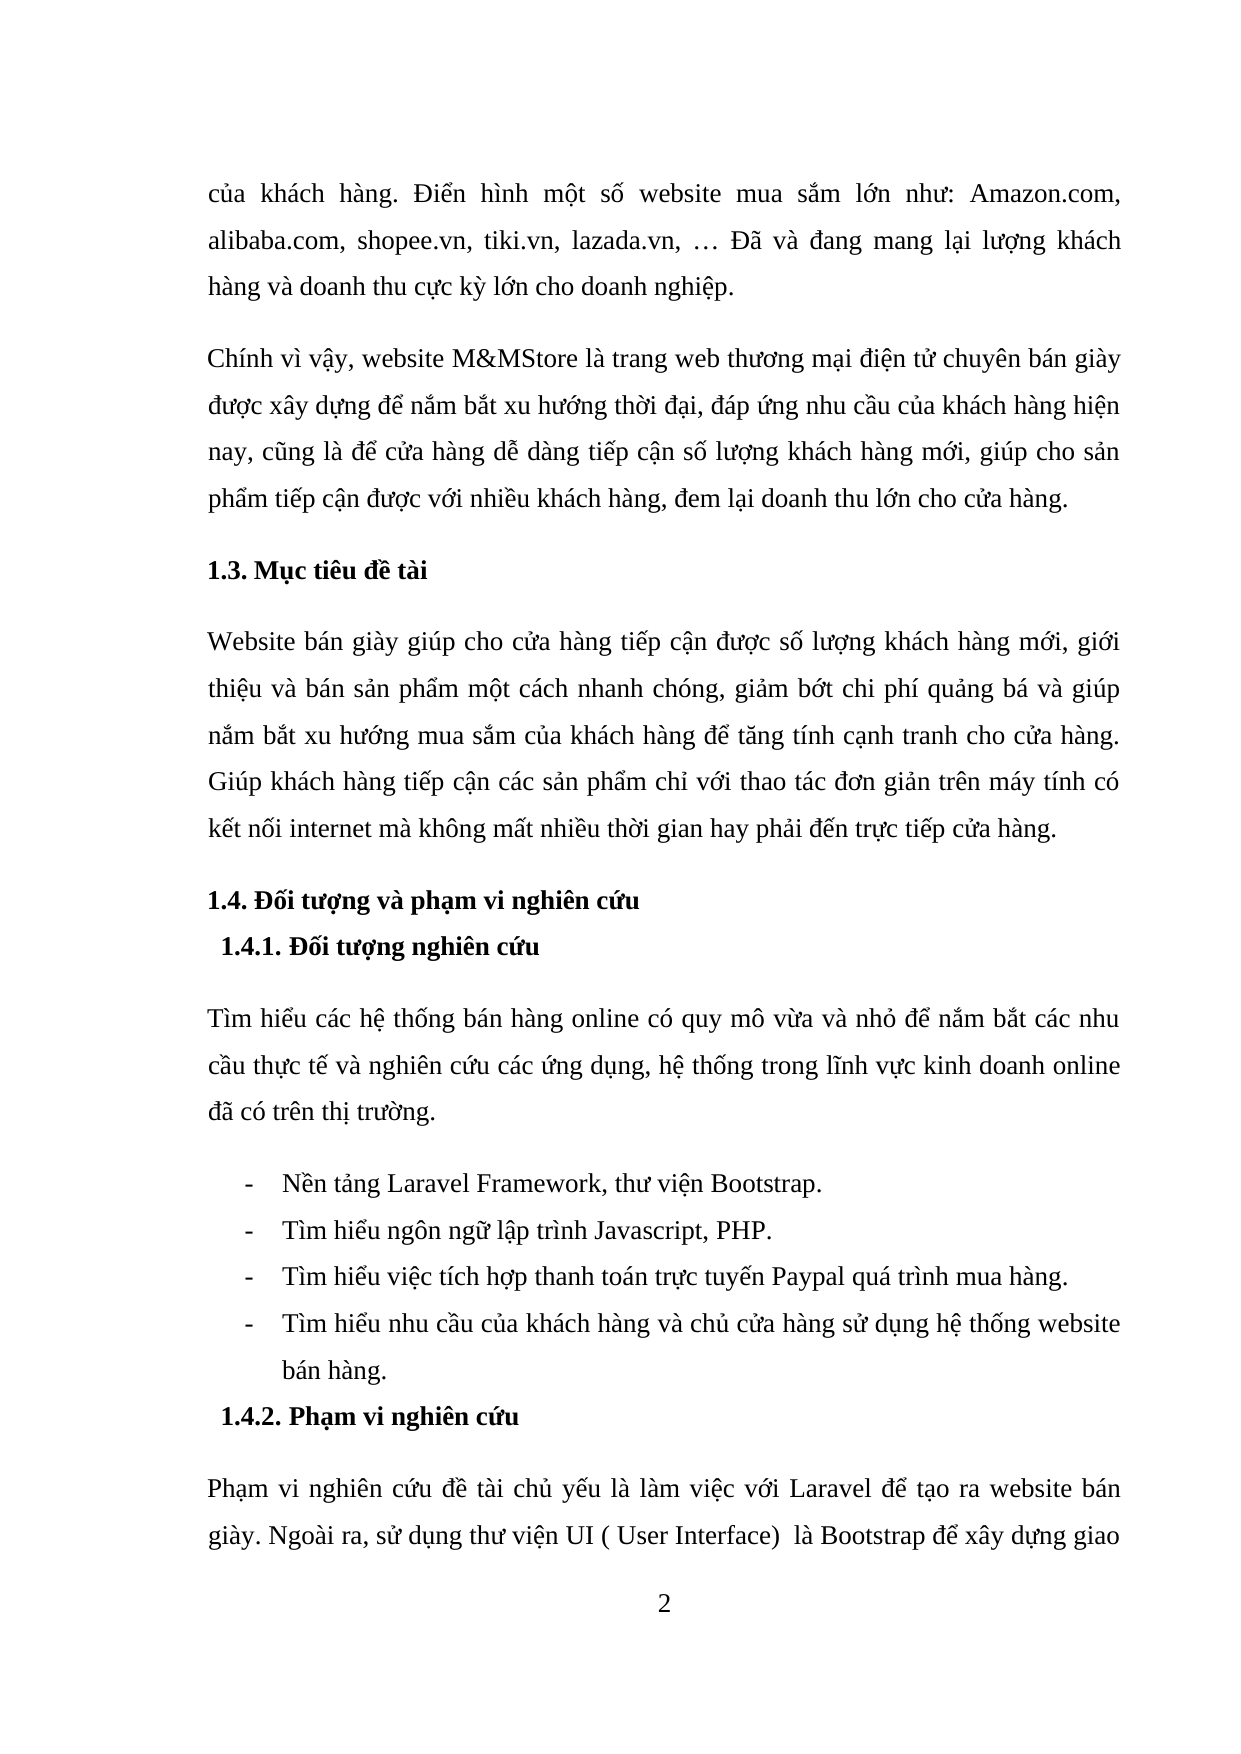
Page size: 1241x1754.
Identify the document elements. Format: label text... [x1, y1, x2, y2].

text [207, 177, 1122, 302]
list Đối tượng và phạm vi nghiên cứu [207, 884, 1122, 915]
list Tìm hiểu ngôn ngữ lập trình Javascript, PHP. [244, 1214, 1122, 1245]
list Mục tiêu đề tài [207, 554, 1122, 585]
text Chính vì vậy, website M&MStore là trang web thương mại điện tử chuyên bán giày được xây dựng để nắm bắt xu hướng thời đại, đáp ứng nhu cầu của khách hàng hiện nay, cũng là để cửa hàng dễ dàng tiếp cận số lượng khách hàng mới, giúp cho sản phẩm tiếp cận được với nhiều khách hàng, đem lại doanh thu lớn cho cửa hàng. [207, 342, 1122, 513]
list Tìm hiểu nhu cầu của khách hàng và chủ cửa hàng sử dụng hệ thống website bán hàng. [244, 1307, 1122, 1385]
list Tìm hiểu việc tích hợp thanh toán trực tuyến Paypal quá trình mua hàng. [244, 1261, 1122, 1292]
list Đối tượng nghiên cứu [220, 931, 1122, 962]
list Nền tảng Laravel Framework, thư viện Bootstrap. [244, 1167, 1122, 1198]
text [207, 1472, 1122, 1550]
text Website bán giày giúp cho cửa hàng tiếp cận được số lượng khách hàng mới, giới thiệu và bán sản phẩm một cách nhanh chóng, giảm bớt chi phí quảng bá và giúp nắm bắt xu hướng mua sắm của khách hàng để tăng tính cạnh tranh cho cửa hàng. Giúp khách hàng tiếp cận các sản phẩm chỉ với thao tác đơn giản trên máy tính có kết nối internet mà không mất nhiều thời gian hay phải đến trực tiếp cửa hàng. [207, 626, 1122, 843]
text Tìm hiểu các hệ thống bán hàng online có quy mô vừa và nhỏ để nắm bắt các nhu cầu thực tế và nghiên cứu các ứng dụng, hệ thống trong lĩnh vực kinh doanh online đã có trên thị trường. [207, 1002, 1122, 1127]
list Phạm vi nghiên cứu [220, 1401, 1122, 1432]
